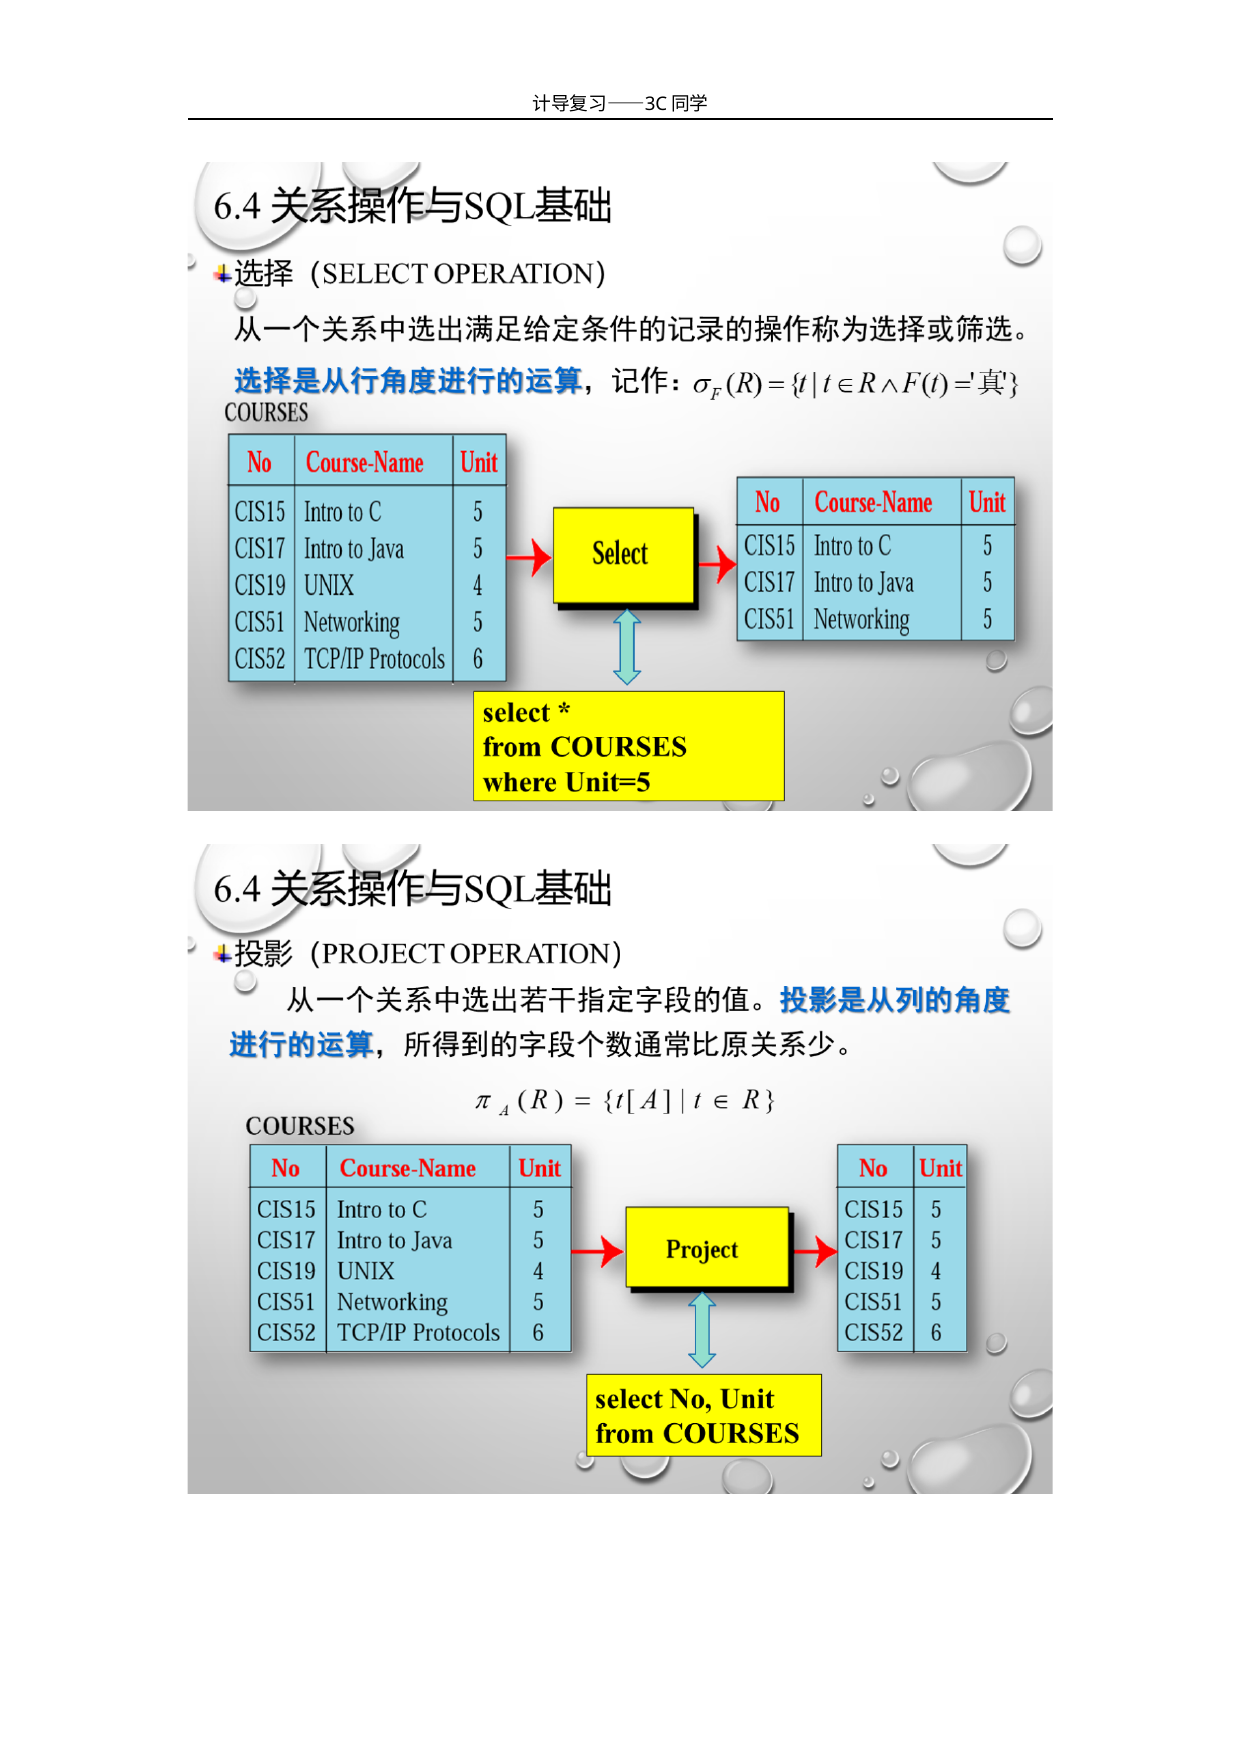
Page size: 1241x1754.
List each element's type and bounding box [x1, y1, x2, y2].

picture [187, 162, 1053, 811]
picture [187, 844, 1053, 1494]
